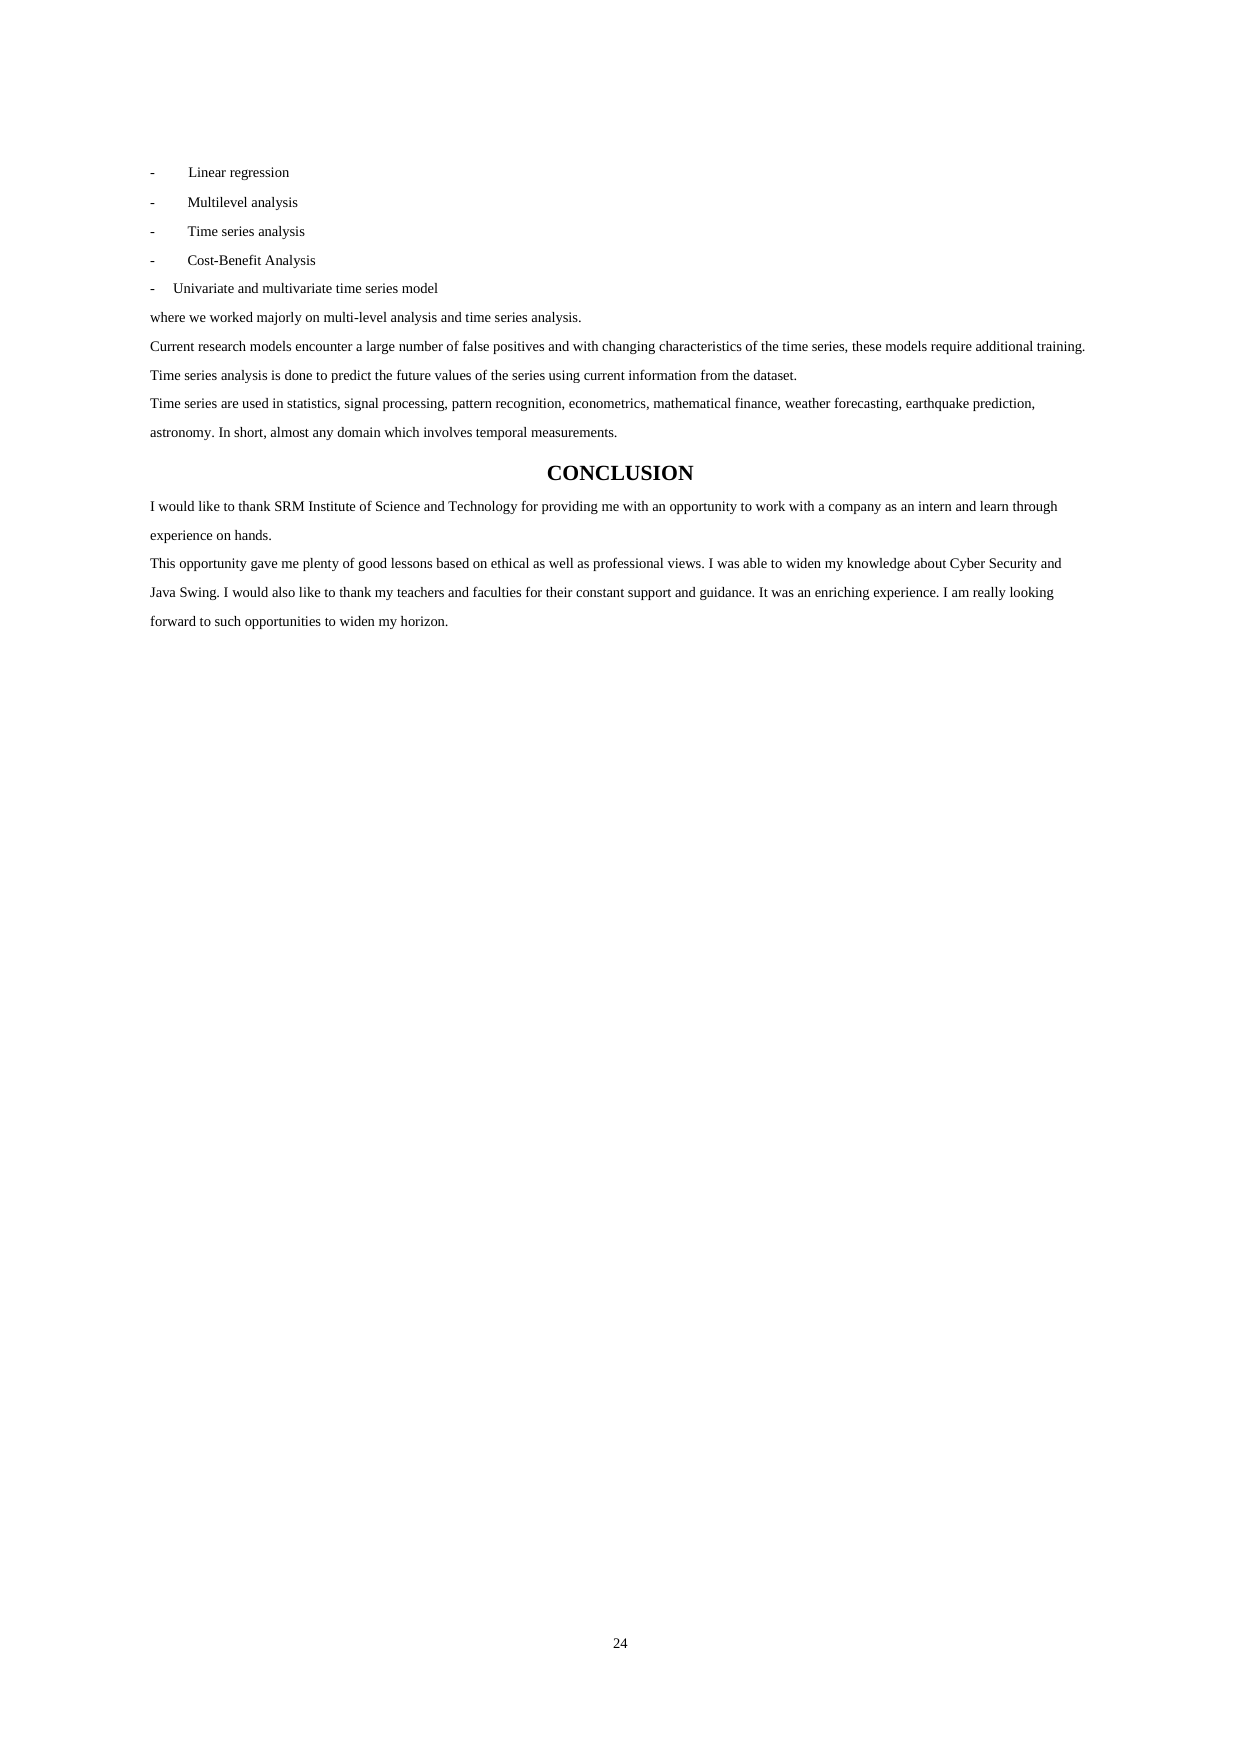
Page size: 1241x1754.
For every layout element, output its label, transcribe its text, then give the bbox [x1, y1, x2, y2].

text Time series are used in statistics, signal processing, pattern recognition, econometrics, mathematical finance, weather forecasting, earthquake prediction, astronomy. In short, almost any domain which involves temporal measurements. [617, 383, 1090, 441]
list Time series analysis [150, 211, 1090, 239]
text where we worked majorly on multi-level analysis and time series analysis. [150, 297, 1090, 326]
text CONCLUSION [150, 442, 1090, 485]
text - Univariate and multivariate time series model [150, 268, 1090, 297]
list Cost-Benefit Analysis [150, 239, 1090, 268]
list Multilevel analysis [150, 182, 1090, 211]
list Linear regression [150, 150, 1090, 182]
text Current research models encounter a large number of false positives and with changing characteristics of the time series, these models require additional training. Time series analysis is done to predict the future values of the series using current information from the dataset. [150, 326, 1090, 383]
text I would like to thank SRM Institute of Science and Technology for providing me with an opportunity to work with a company as an intern and learn through experience on hands. [150, 486, 1090, 543]
text This opportunity gave me plenty of good lessons based on ethical as well as professional views. I was able to widen my knowledge about Cyber Security and Java Swing. I would also like to thank my teachers and faculties for their constant support and guidance. It was an enriching experience. I am really looking forward to such opportunities to widen my horizon. [150, 543, 1090, 629]
